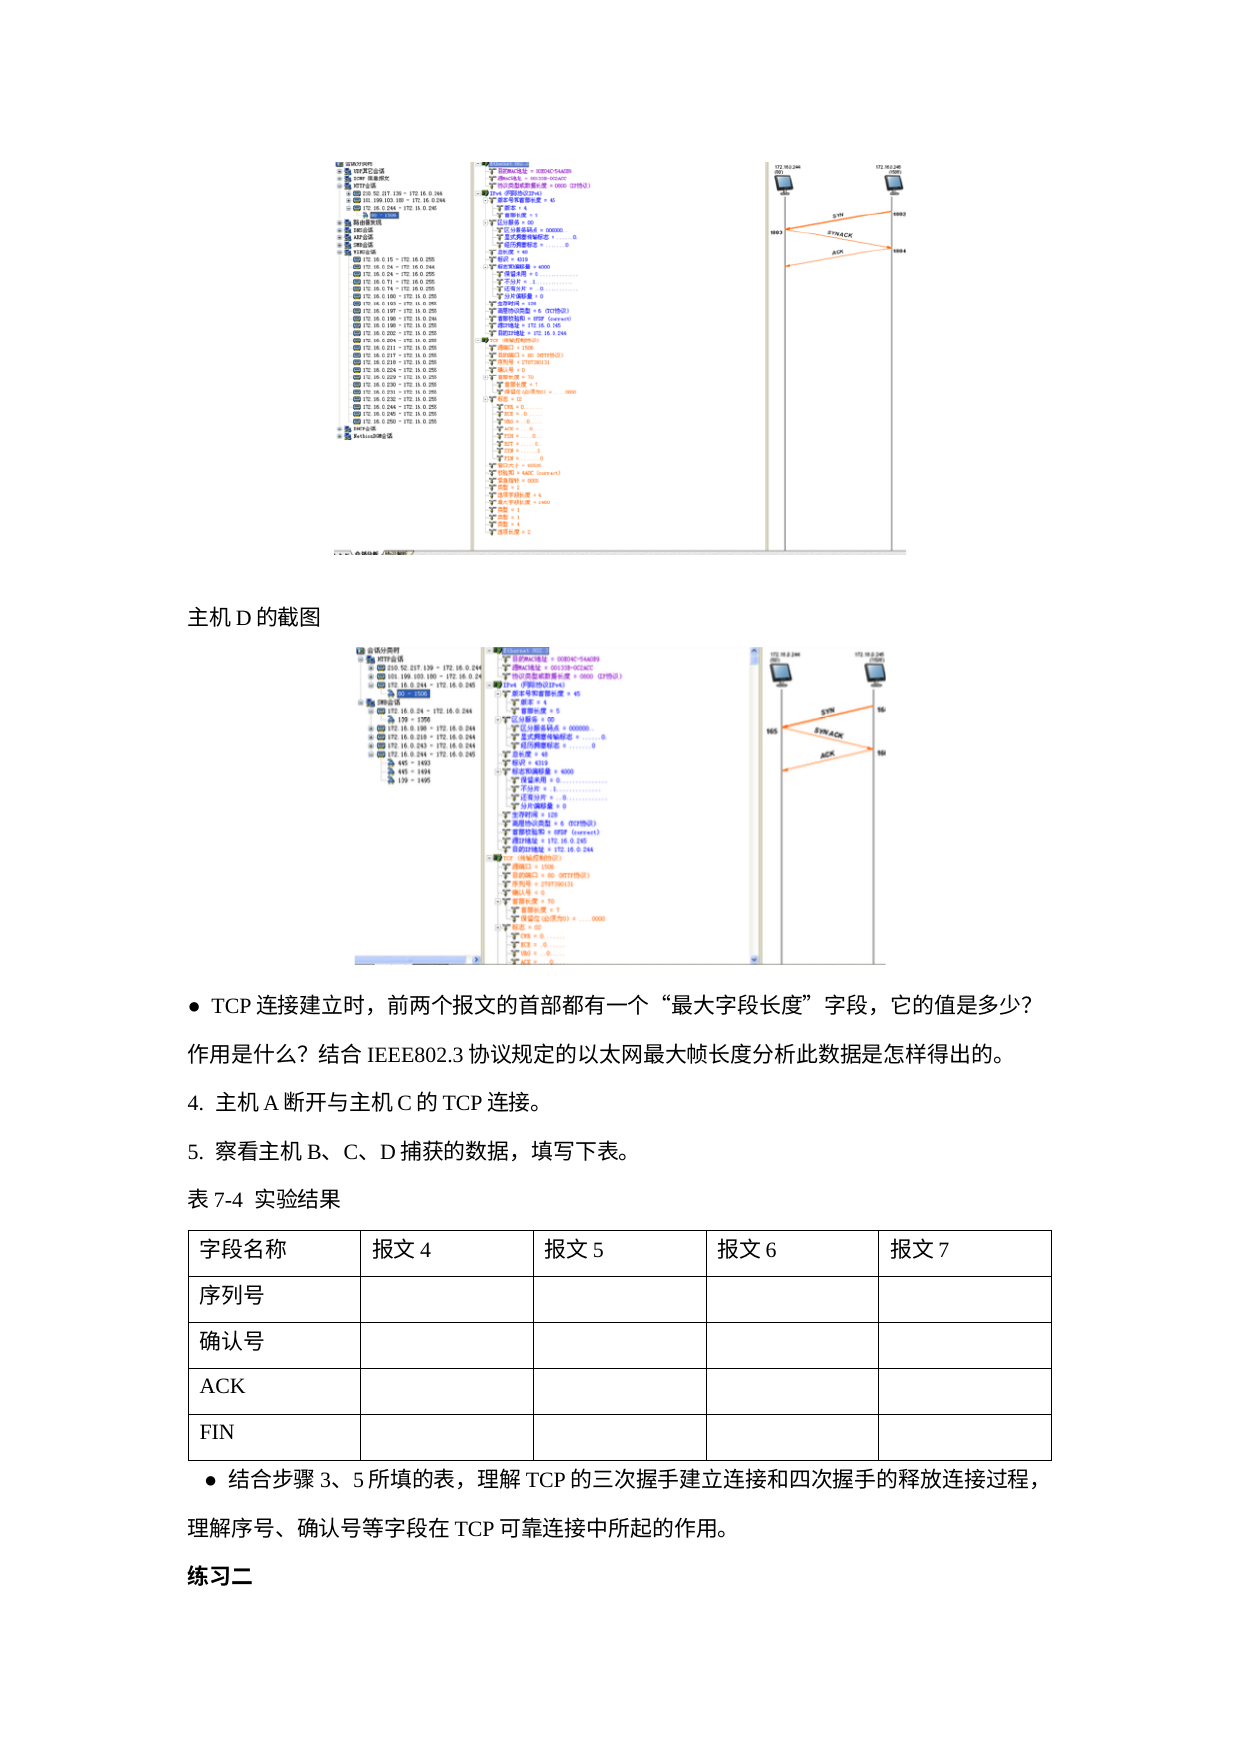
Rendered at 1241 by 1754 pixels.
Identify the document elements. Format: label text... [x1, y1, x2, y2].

table_cell [534, 1369, 706, 1414]
table_cell [879, 1369, 1051, 1414]
table_cell 确认号 [189, 1323, 360, 1368]
table_cell ACK [189, 1369, 360, 1414]
table_cell [707, 1369, 878, 1414]
table_cell [707, 1415, 878, 1460]
table_cell FIN [189, 1415, 360, 1460]
text 4. 主机A断开与主机C的TCP连接。 5. 察看主机B、C、D捕获的数据，填写下表。 [187, 1085, 1053, 1166]
table_cell [707, 1323, 878, 1368]
text 练习二 [187, 1558, 1053, 1591]
text 主机D的截图 [187, 599, 1053, 632]
table_header 报文7 [879, 1231, 1051, 1276]
text 表7-4 实验结果 [187, 1182, 1053, 1214]
picture [334, 162, 907, 555]
text ● 结合步骤3、5所填的表，理解TCP的三次握手建立连接和四次握手的释放连接过程，理解序号、确认号等字段在TCP可靠连接中所起的作用。 [187, 1461, 1053, 1543]
table_header 字段名称 [189, 1231, 360, 1276]
table_header 报文6 [707, 1231, 878, 1276]
table_header 报文4 [361, 1231, 533, 1276]
table_cell [361, 1277, 533, 1322]
table_cell [707, 1277, 878, 1322]
table_cell [361, 1369, 533, 1414]
table_cell [361, 1415, 533, 1460]
table_header 报文5 [534, 1231, 706, 1276]
table_cell [534, 1415, 706, 1460]
picture [354, 647, 886, 965]
table_cell 序列号 [189, 1277, 360, 1322]
table_cell [361, 1323, 533, 1368]
table_cell [879, 1415, 1051, 1460]
table_cell [534, 1323, 706, 1368]
table_cell [879, 1277, 1051, 1322]
table_cell [534, 1277, 706, 1322]
table_cell [879, 1323, 1051, 1368]
text ● TCP连接建立时，前两个报文的首部都有一个“最大字段长度”字段，它的值是多少？作用是什么？结合IEEE802.3协议规定的以太网最大帧长度分析此数据是怎样得出的。 [187, 988, 1053, 1069]
